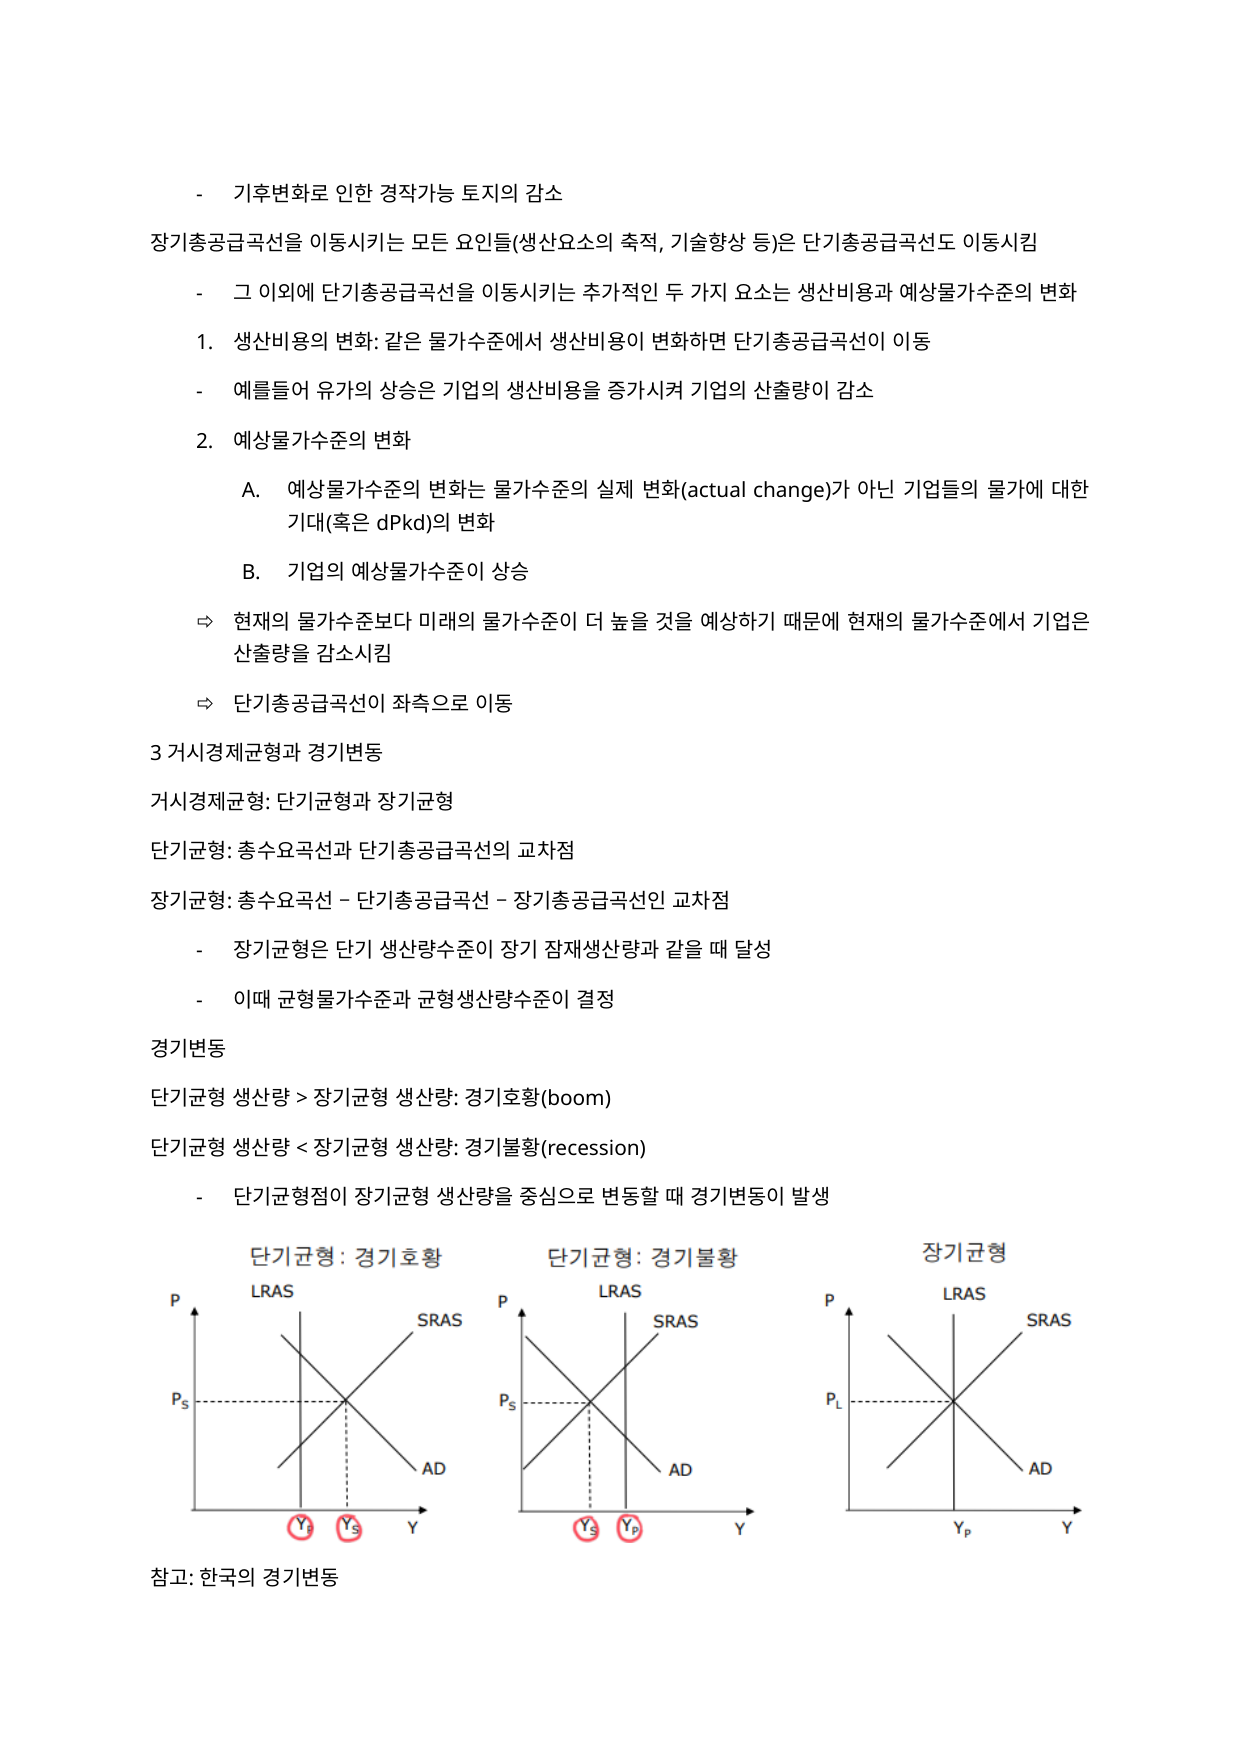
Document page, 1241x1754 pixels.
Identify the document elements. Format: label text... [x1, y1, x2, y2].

list 그 이외에 단기총공급곡선을 이동시키는 추가적인 두 가지 요소는 생산비용과 예상물가수준의 변화 [196, 276, 1090, 306]
text 경기변동 [150, 1032, 1090, 1062]
list 단기총공급곡선이 좌측으로 이동 [196, 687, 1090, 717]
text 단기균형: 총수요곡선과 단기총공급곡선의 교차점 [150, 835, 1090, 865]
text 3 거시경제균형과 경기변동 [150, 736, 1090, 766]
list 기후변화로 인한 경작가능 토지의 감소 [196, 177, 1090, 207]
list 현재의 물가수준보다 미래의 물가수준이 더 높을 것을 예상하기 때문에 현재의 물가수준에서 기업은 산출량을 감소시킴 [196, 605, 1090, 668]
list 예상물가수준의 변화는 물가수준의 실제 변화(actual change)가 아닌 기업들의 물가에 대한 기대(혹은 dPkd)의 변화 [242, 473, 1090, 536]
list 예를들어 유가의 상승은 기업의 생산비용을 증가시켜 기업의 산출량이 감소 [196, 375, 1090, 405]
text 거시경제균형: 단기균형과 장기균형 [150, 785, 1090, 816]
list 이때 균형물가수준과 균형생산량수준이 결정 [196, 983, 1090, 1013]
text 장기총공급곡선을 이동시키는 모든 요인들(생산요소의 축적, 기술향상 등)은 단기총공급곡선도 이동시킴 [150, 227, 1090, 257]
picture [150, 1229, 1091, 1543]
list 예상물가수준의 변화 [196, 424, 1090, 454]
list 생산비용의 변화: 같은 물가수준에서 생산비용이 변화하면 단기총공급곡선이 이동 [196, 325, 1090, 356]
list 기업의 예상물가수준이 상승 [242, 556, 1090, 586]
text 장기균형: 총수요곡선 – 단기총공급곡선 – 장기총공급곡선인 교차점 [150, 884, 1090, 914]
list 단기균형점이 장기균형 생산량을 중심으로 변동할 때 경기변동이 발생 [196, 1180, 1090, 1211]
text 단기균형 생산량 < 장기균형 생산량: 경기불황(recession) [150, 1131, 1090, 1161]
text 단기균형 생산량 > 장기균형 생산량: 경기호황(boom) [150, 1082, 1090, 1112]
list 장기균형은 단기 생산량수준이 장기 잠재생산량과 같을 때 달성 [196, 933, 1090, 964]
text 참고: 한국의 경기변동 [150, 1561, 1090, 1592]
